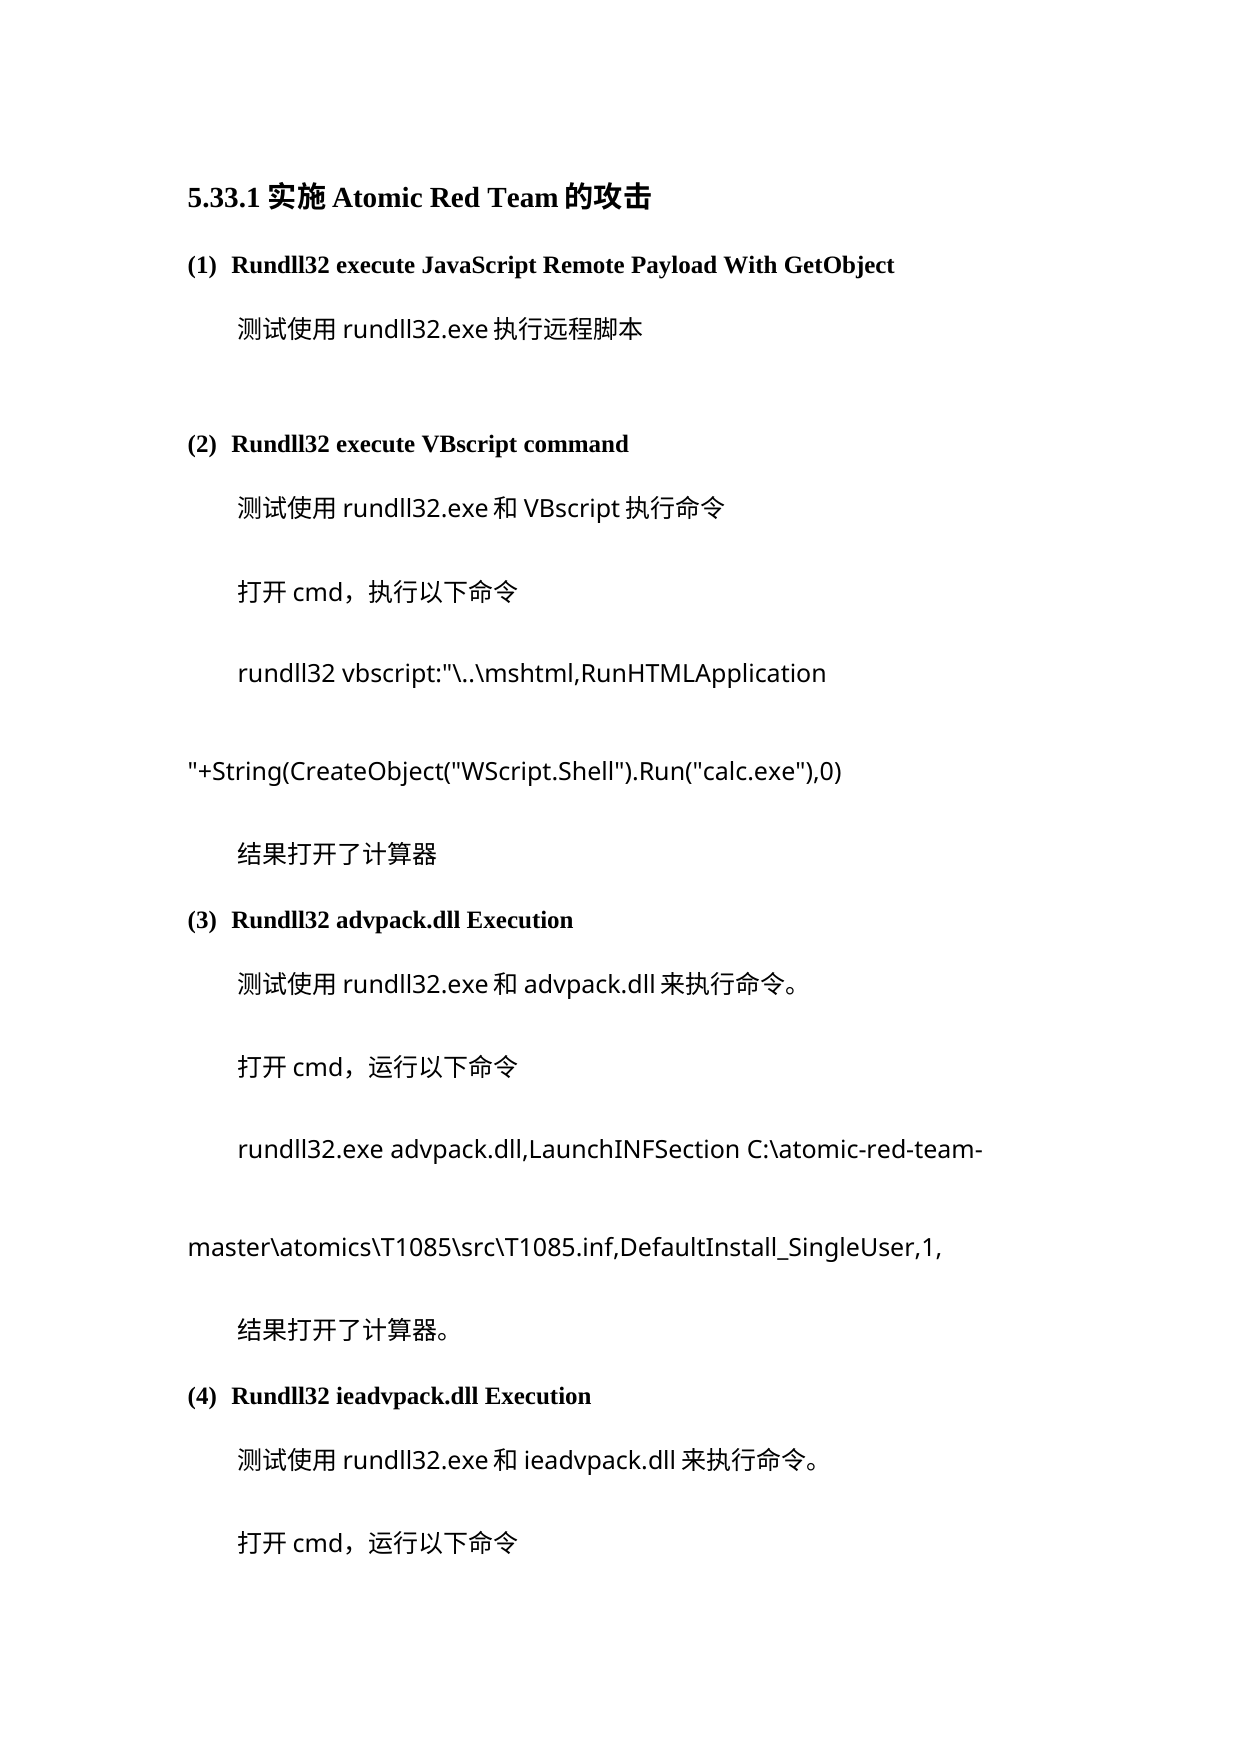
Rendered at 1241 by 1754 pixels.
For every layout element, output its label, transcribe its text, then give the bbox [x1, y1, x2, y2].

text 结果打开了计算器。 [187, 1296, 1053, 1361]
text 结果打开了计算器 [187, 820, 1053, 885]
text 测试使用rundll32.exe和ieadvpack.dll来执行命令。 [187, 1426, 1053, 1491]
text 打开cmd，执行以下命令 [187, 558, 1053, 623]
text 打开cmd，运行以下命令 [187, 1033, 1053, 1098]
subtitle Rundll32 execute JavaScript Remote Payload With GetObject [187, 248, 1053, 281]
text 测试使用rundll32.exe和VBscript执行命令 [187, 474, 1053, 539]
text 测试使用rundll32.exe执行远程脚本 [187, 295, 1053, 360]
text 打开cmd，运行以下命令 [187, 1509, 1053, 1574]
text rundll32.exe advpack.dll,LaunchINFSection C:\atomic-red-team-master\atomics\T1085\src\T1085.inf,DefaultInstall_SingleUser,1, [187, 1116, 1053, 1279]
subtitle 实施Atomic Red Team的攻击 [187, 162, 1053, 227]
subtitle Rundll32 execute VBscript command [187, 428, 1053, 460]
text rundll32 vbscript:"\..\mshtml,RunHTMLApplication "+String(CreateObject("WScript.Shell").Run("calc.exe"),0) [187, 641, 1053, 803]
subtitle Rundll32 ieadvpack.dll Execution [187, 1379, 1053, 1412]
text 测试使用rundll32.exe和advpack.dll来执行命令。 [187, 950, 1053, 1015]
subtitle Rundll32 advpack.dll Execution [187, 903, 1053, 936]
